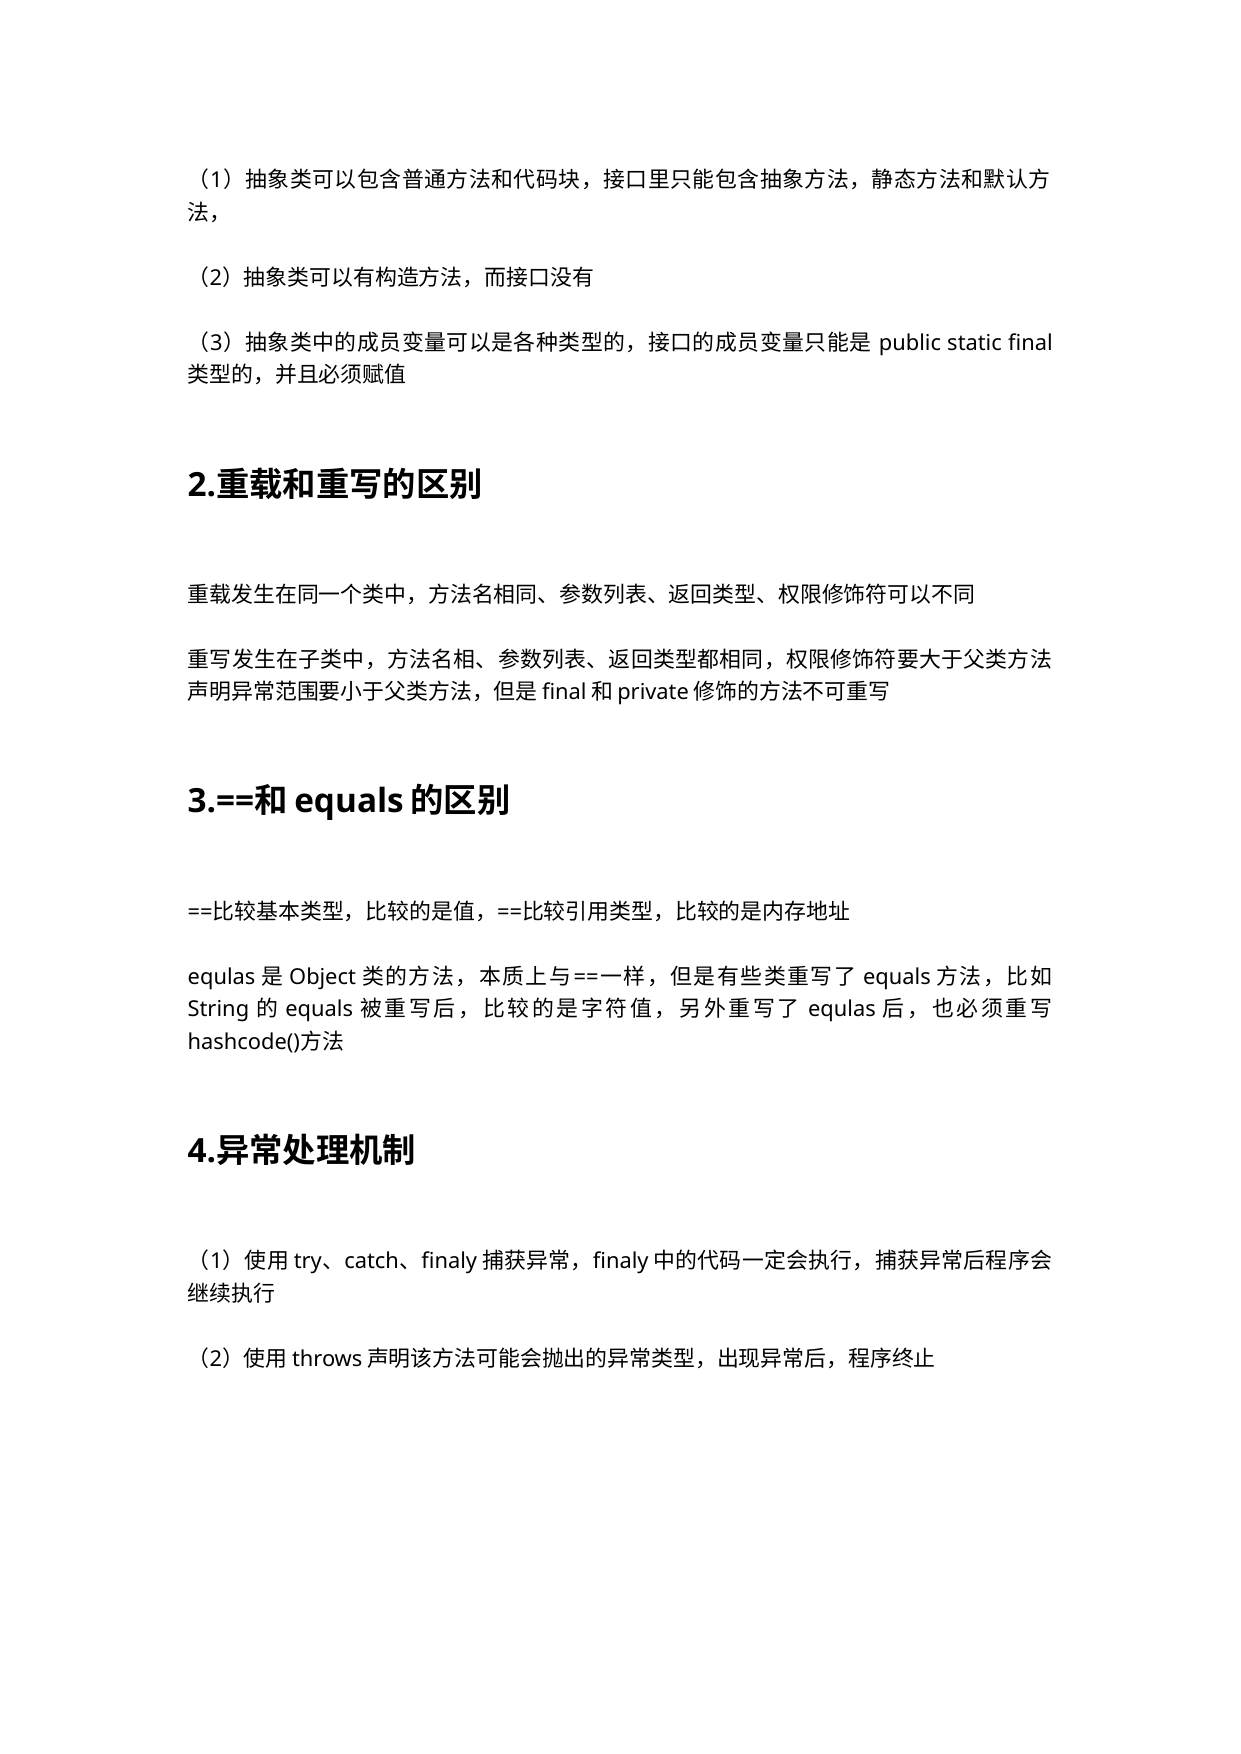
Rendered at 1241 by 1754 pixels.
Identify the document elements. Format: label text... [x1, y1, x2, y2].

text ==比较基本类型，比较的是值，==比较引用类型，比较的是内存地址 [187, 893, 1053, 926]
subtitle 3.==和equals的区别 [187, 766, 1053, 831]
text （1）使用try、catch、finaly捕获异常，finaly中的代码一定会执行，捕获异常后程序会继续执行 [187, 1243, 1053, 1308]
text 重载发生在同一个类中，方法名相同、参数列表、返回类型、权限修饰符可以不同 [187, 576, 1053, 609]
text （1）抽象类可以包含普通方法和代码块，接口里只能包含抽象方法，静态方法和默认方法， [187, 162, 1053, 227]
text 重写发生在子类中，方法名相、参数列表、返回类型都相同，权限修饰符要大于父类方法，声明异常范围要小于父类方法，但是final和private修饰的方法不可重写 [187, 641, 1053, 706]
text equlas是Object类的方法，本质上与==一样，但是有些类重写了equals方法，比如String的equals被重写后，比较的是字符值，另外重写了equlas后，也必须重写hashcode()方法 [187, 958, 1053, 1056]
text （2）使用throws声明该方法可能会抛出的异常类型，出现异常后，程序终止 [187, 1340, 1053, 1373]
subtitle 4.异常处理机制 [187, 1116, 1053, 1181]
text （3）抽象类中的成员变量可以是各种类型的，接口的成员变量只能是 public static final 类型的，并且必须赋值 [187, 324, 1053, 389]
subtitle 2.重载和重写的区别 [187, 449, 1053, 514]
text （2）抽象类可以有构造方法，而接口没有 [187, 259, 1053, 292]
